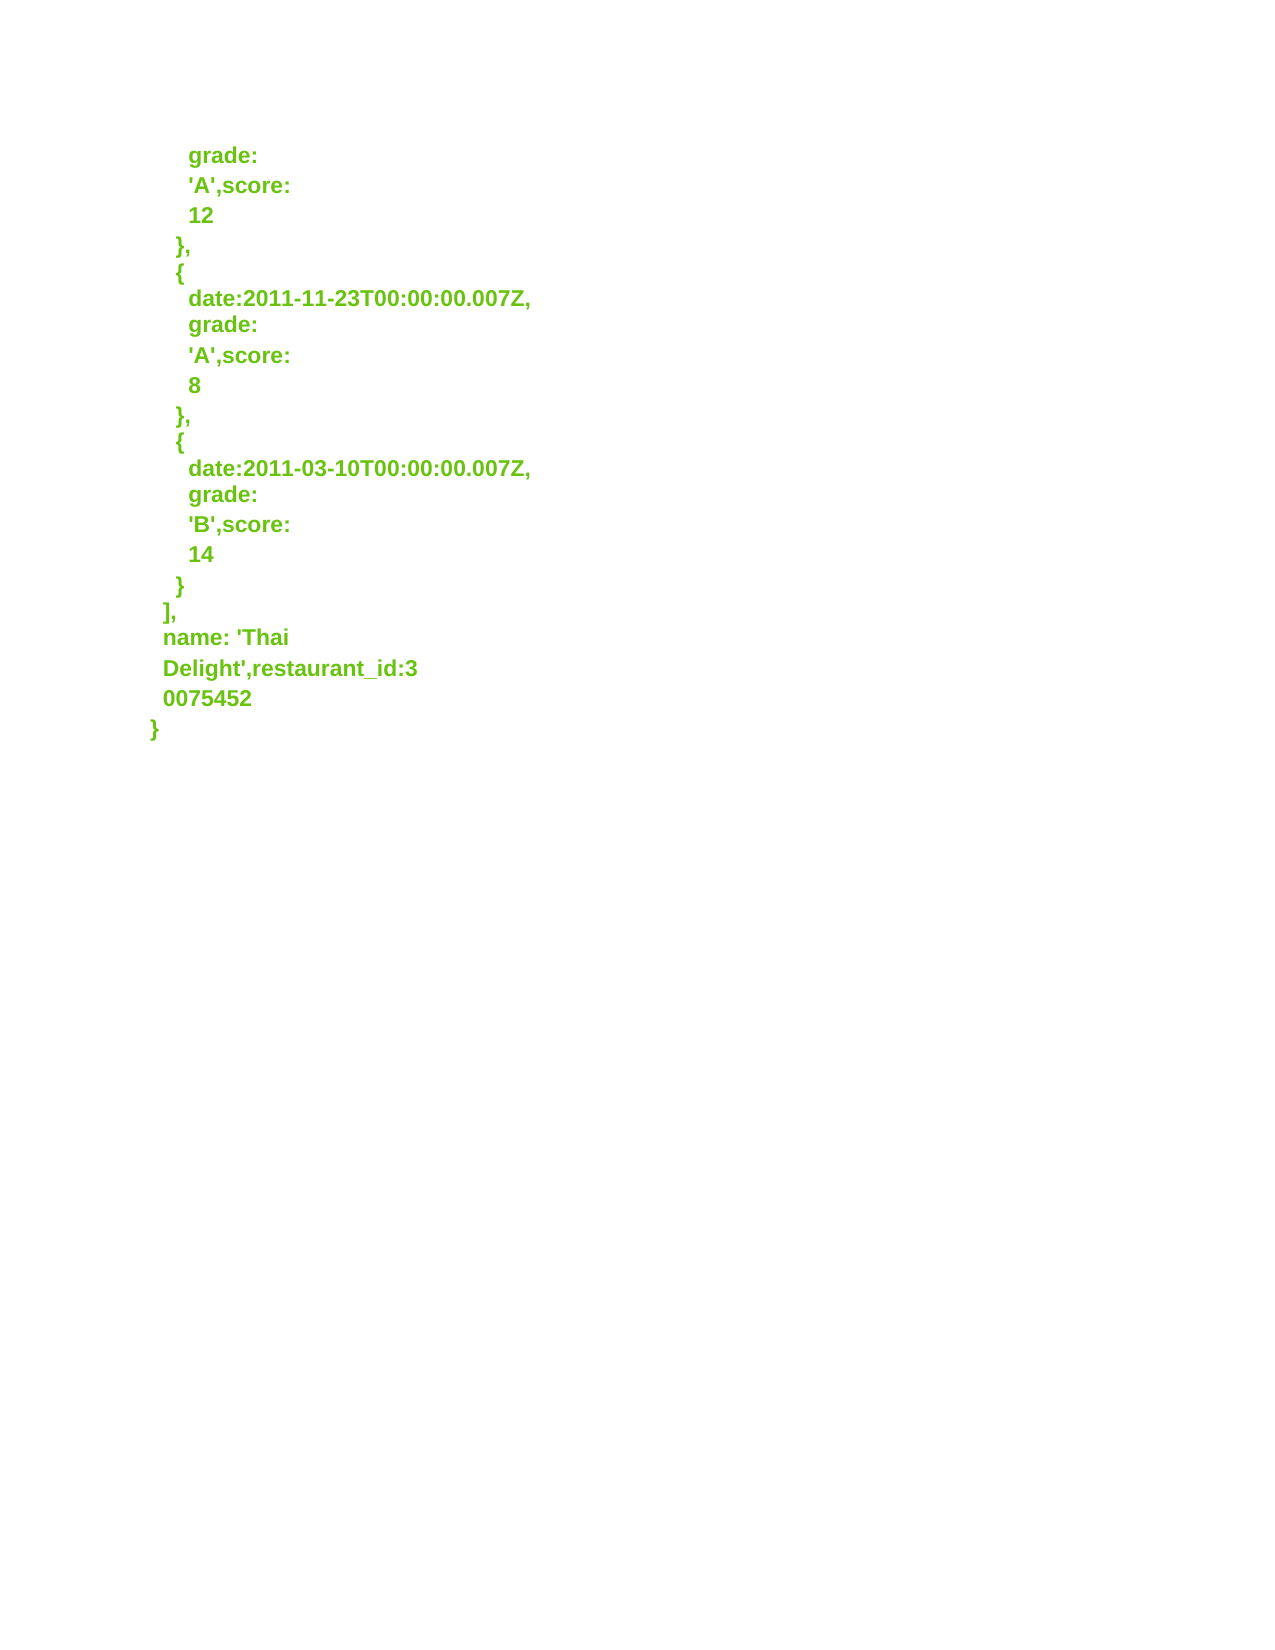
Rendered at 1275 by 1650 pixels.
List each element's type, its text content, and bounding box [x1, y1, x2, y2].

text grade: 'A',score:12 [188, 142, 301, 228]
text grade: 'A',score:8 [188, 311, 301, 398]
text ], [163, 598, 1210, 624]
text name: 'Thai Delight',restaurant_id:30075452 [163, 624, 424, 711]
text } [150, 715, 1210, 741]
text { [175, 259, 1210, 285]
text } [175, 572, 1210, 598]
text date:2011-03-10T00:00:00.007Z, [188, 455, 1210, 481]
text date:2011-11-23T00:00:00.007Z, [188, 285, 1210, 311]
text { [175, 428, 1210, 455]
text grade: 'B',score:14 [188, 481, 301, 568]
text }, [175, 402, 1210, 428]
text }, [175, 232, 1210, 259]
